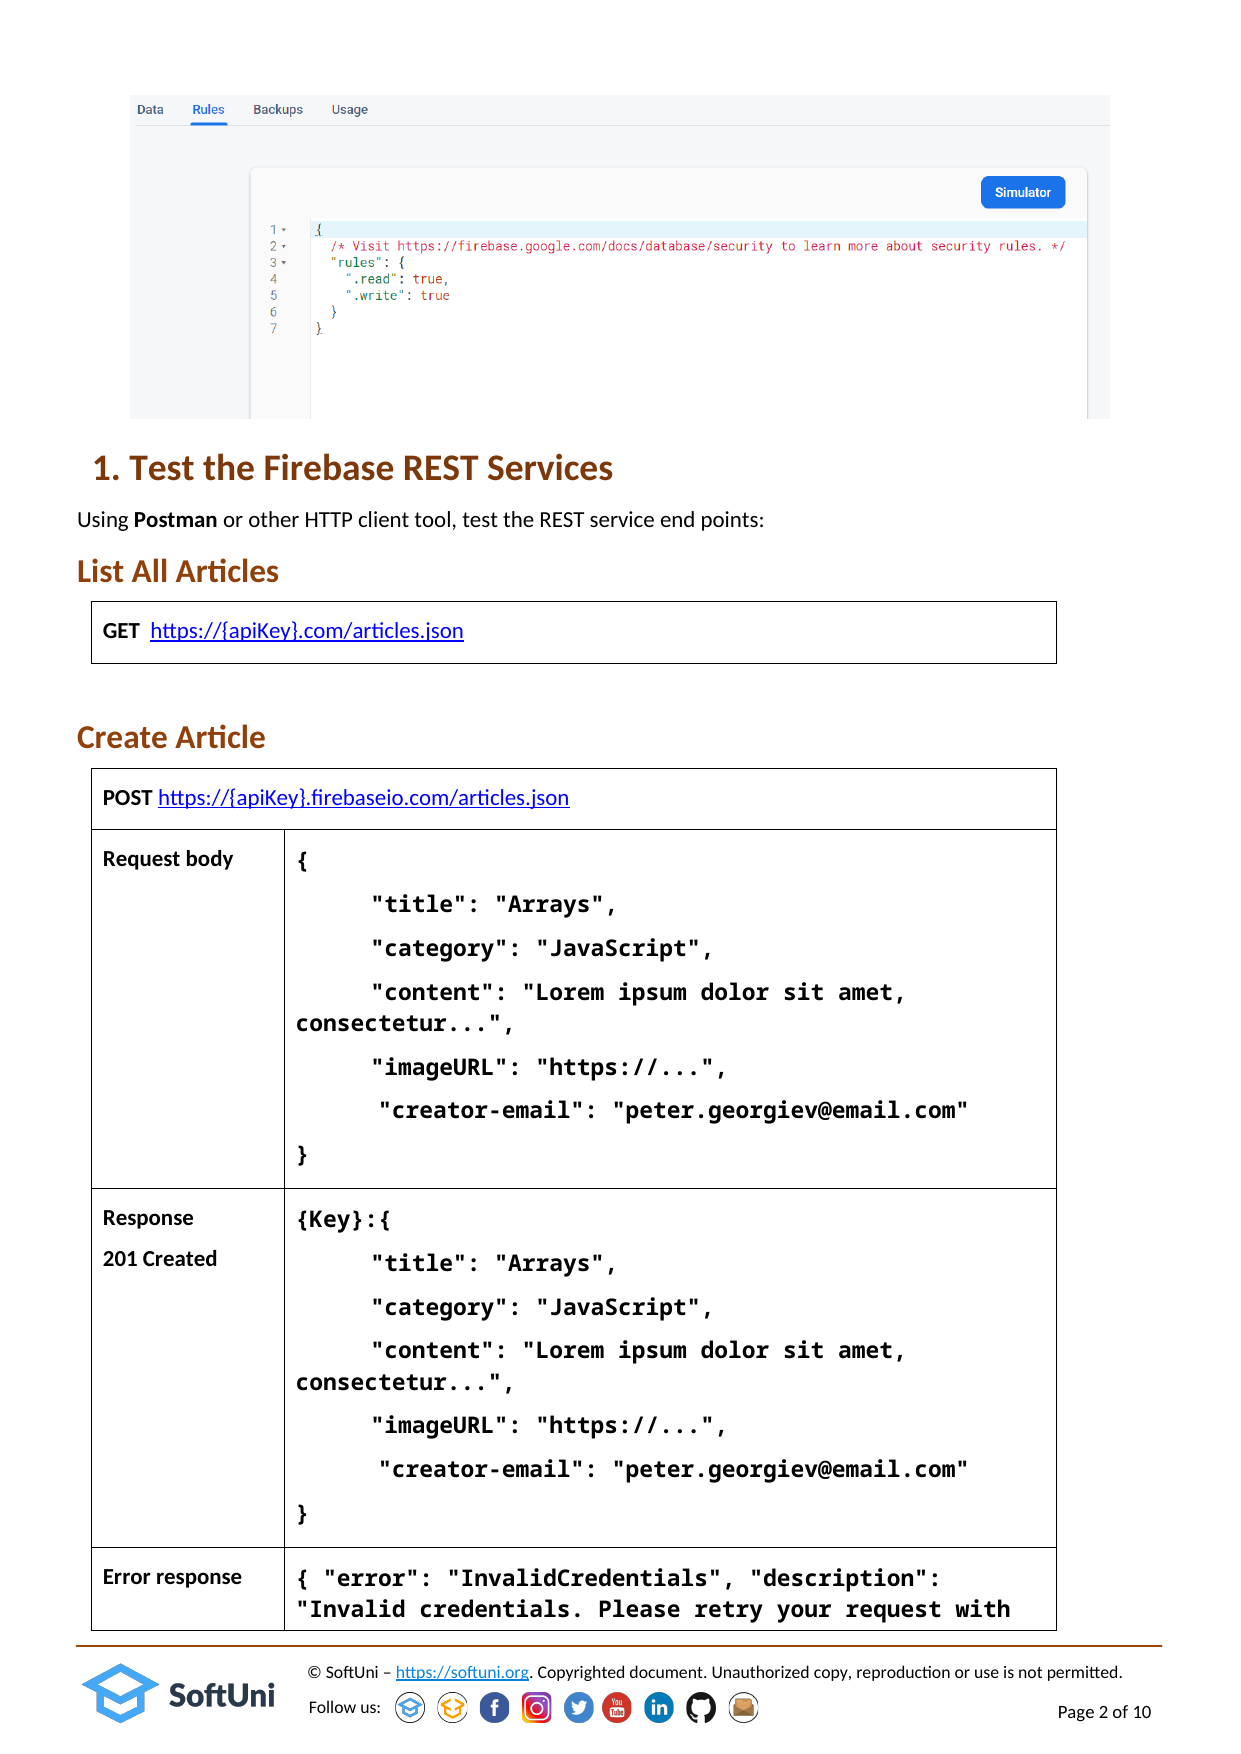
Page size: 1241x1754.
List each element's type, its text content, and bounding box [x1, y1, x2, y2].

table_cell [285, 1548, 1056, 1630]
picture [479, 1692, 510, 1723]
table_cell { "title": "Arrays", "category": "JavaScript", "content": "Lorem ipsum dolor sit amet, consectetur...", "imageURL": "https://...", "creator-email": "peter.georgiev@email.com" } [285, 830, 1056, 1188]
picture [644, 1714, 653, 1723]
table_header GET https://{apiKey}.com/articles.json [92, 602, 1056, 662]
table_header POST https://{apiKey}.firebaseio.com/articles.json [92, 769, 1056, 829]
picture [686, 1692, 716, 1723]
subtitle Create Article [77, 716, 1163, 757]
picture [658, 1705, 667, 1714]
picture [130, 95, 1110, 419]
subtitle Test the Firebase REST Services [92, 444, 1163, 490]
table_cell Response 201 Created [92, 1189, 284, 1547]
table_cell {Key}:{ "title": "Arrays", "category": "JavaScript", "content": "Lorem ipsum dolor sit amet, consectetur...", "imageURL": "https://...", "creator-email": "peter.georgiev@email.com" } [285, 1189, 1056, 1547]
picture [665, 1692, 674, 1701]
picture [665, 1714, 674, 1723]
picture [644, 1692, 653, 1701]
picture [522, 1692, 552, 1723]
text Using Postman or other HTTP client tool, test the REST service end points: [77, 505, 1163, 533]
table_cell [92, 1548, 284, 1630]
picture [75, 1658, 281, 1729]
picture [395, 1692, 425, 1723]
picture [728, 1692, 759, 1723]
table_cell Request body [92, 830, 284, 1188]
picture [602, 1692, 632, 1723]
picture [437, 1692, 468, 1723]
picture [564, 1692, 594, 1723]
subtitle List All Articles [77, 550, 1163, 590]
